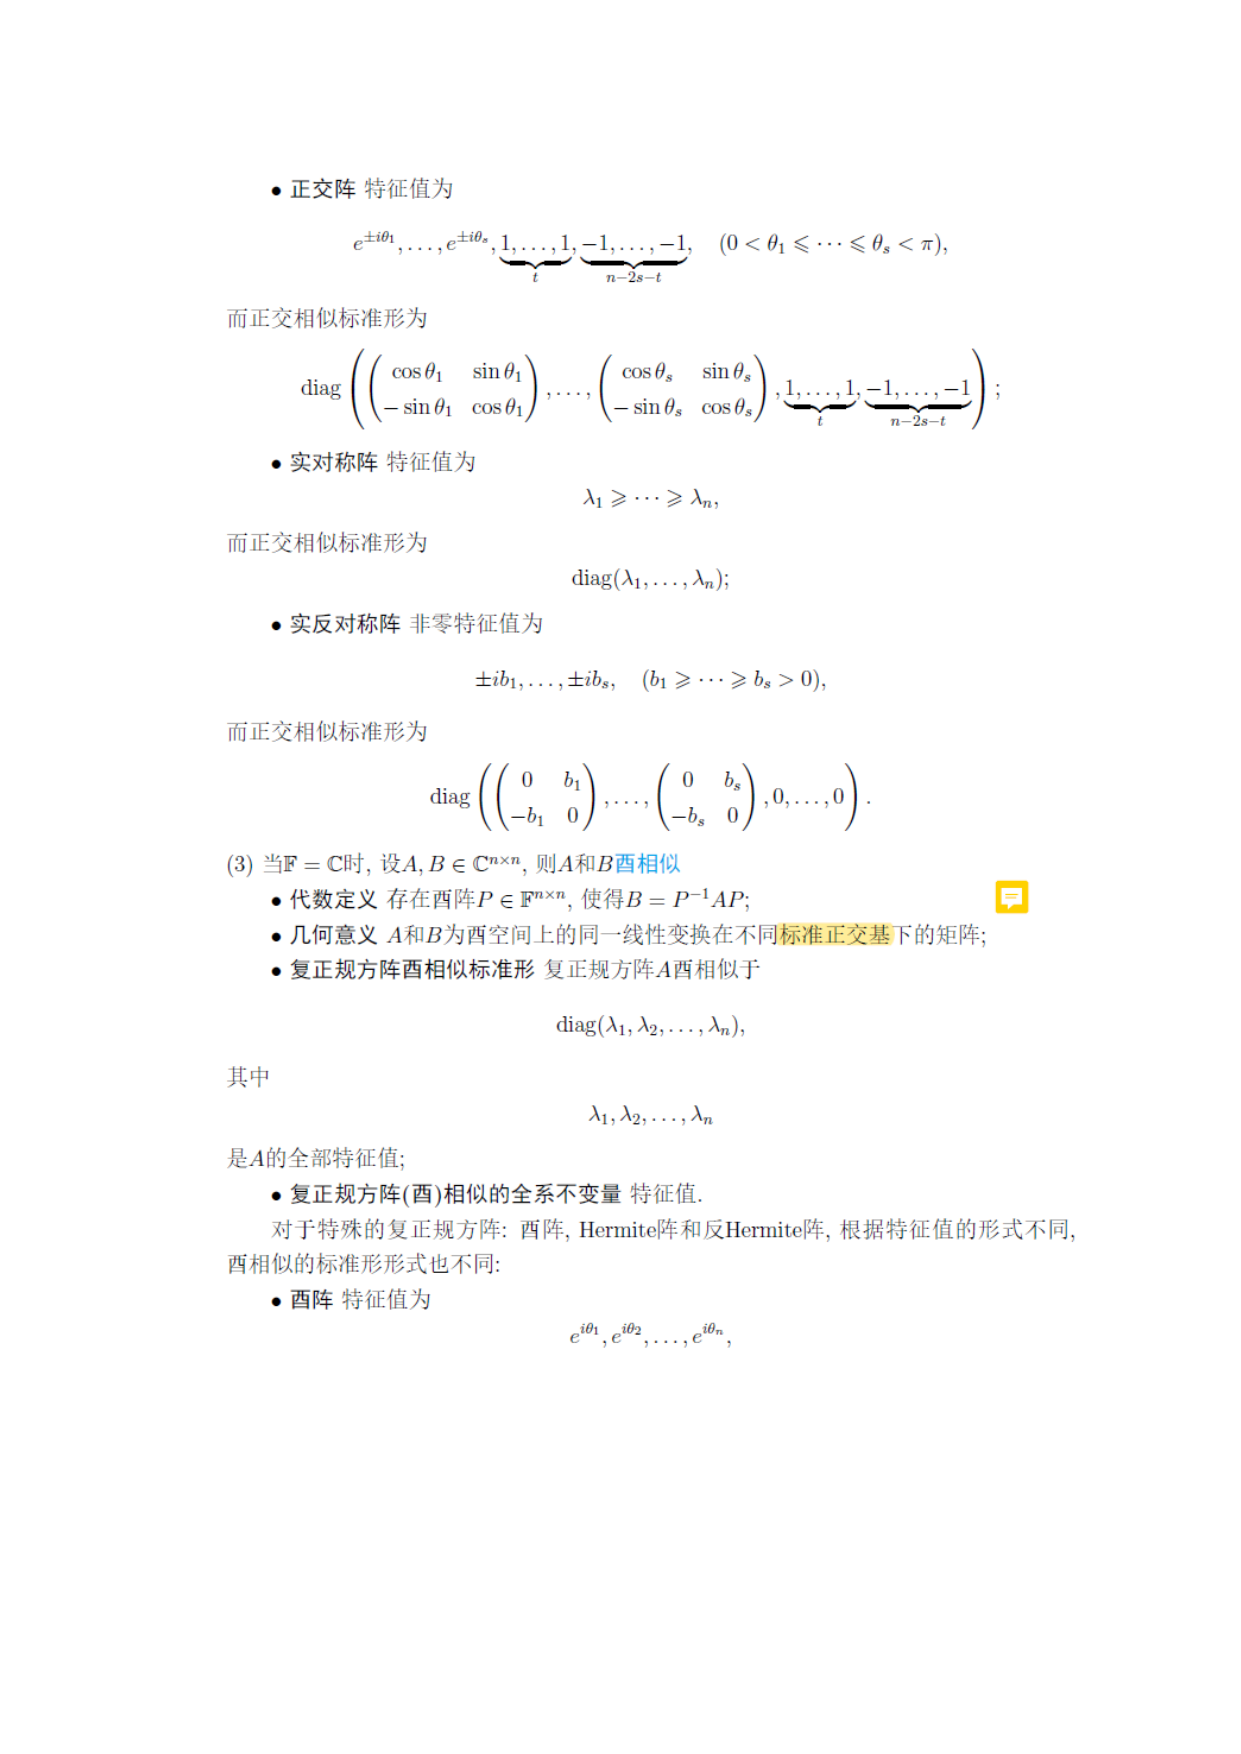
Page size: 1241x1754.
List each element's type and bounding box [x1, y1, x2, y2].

picture [150, 162, 1091, 1387]
